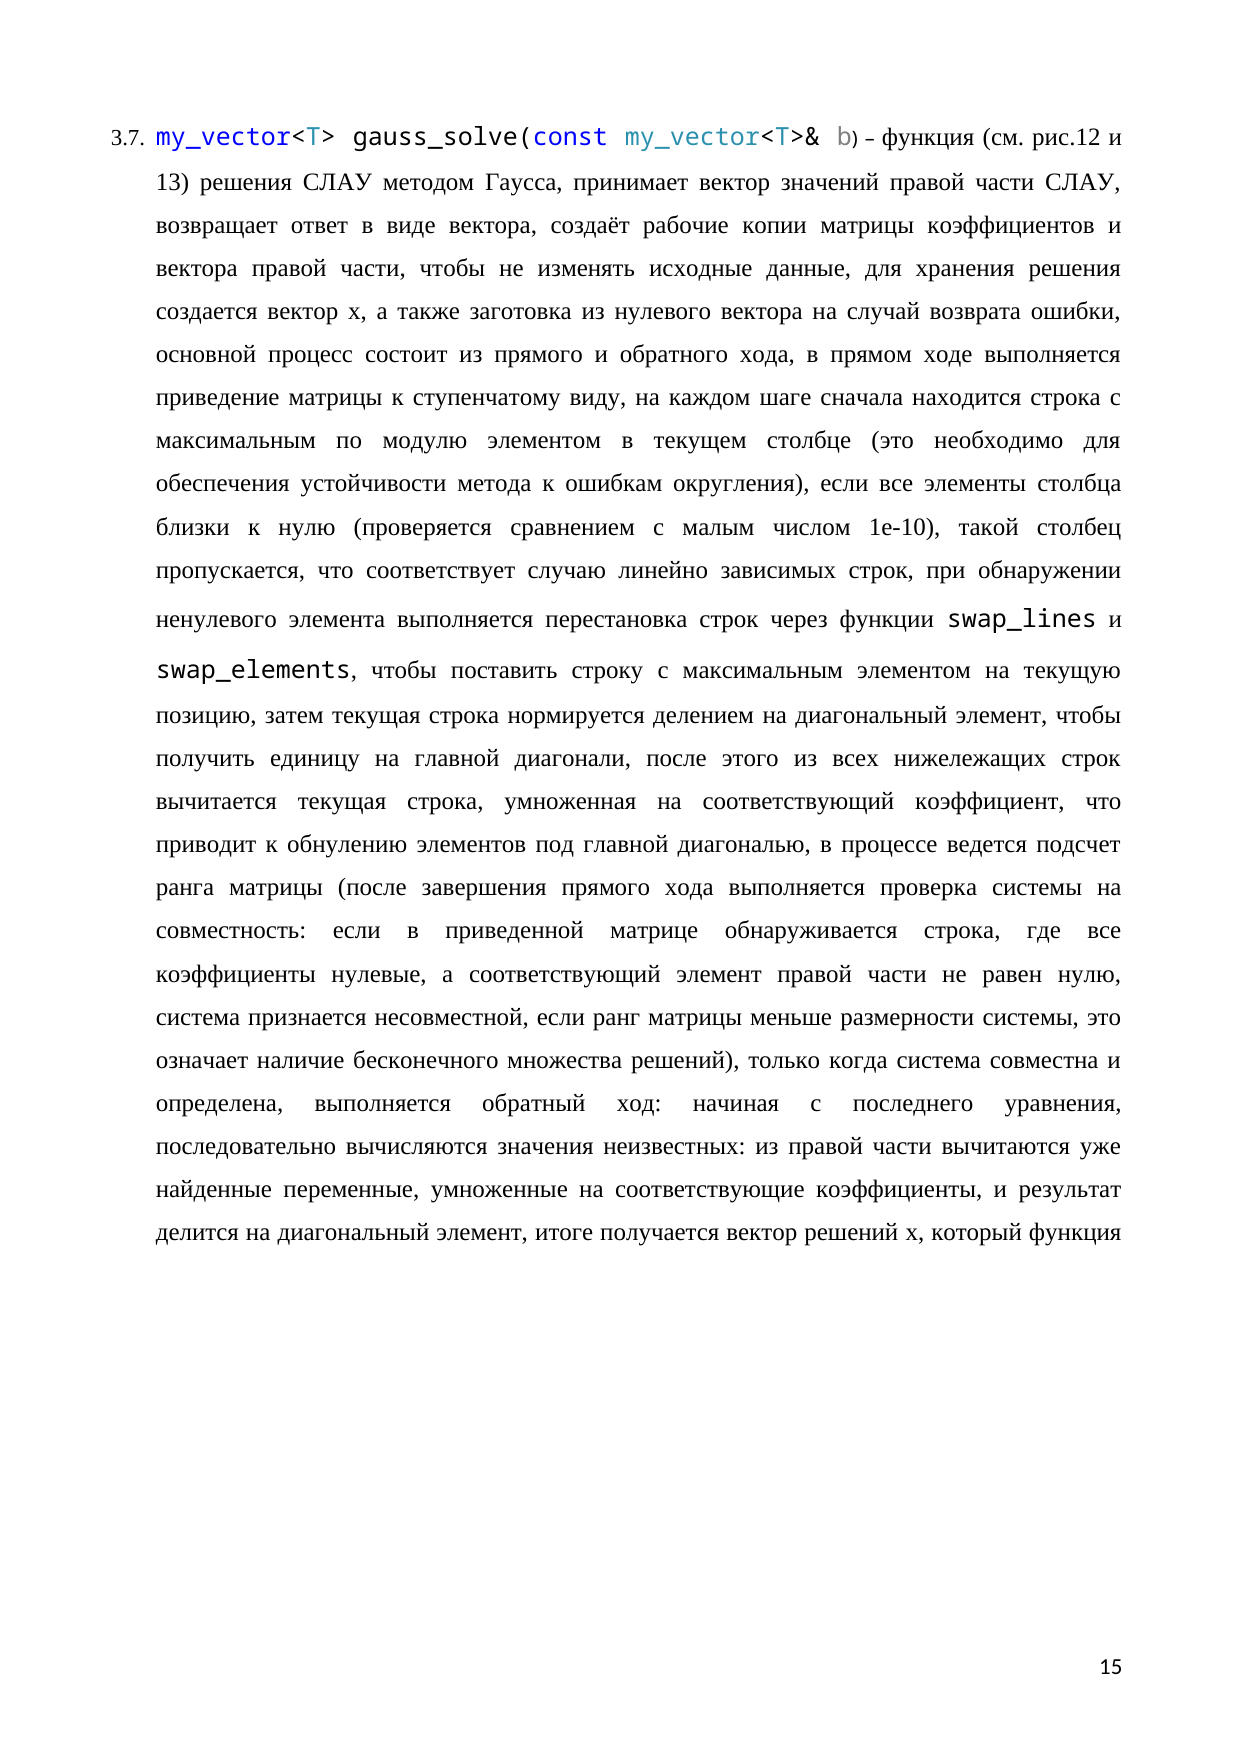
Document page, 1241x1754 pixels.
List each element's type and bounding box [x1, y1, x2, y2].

list [111, 118, 1122, 1246]
